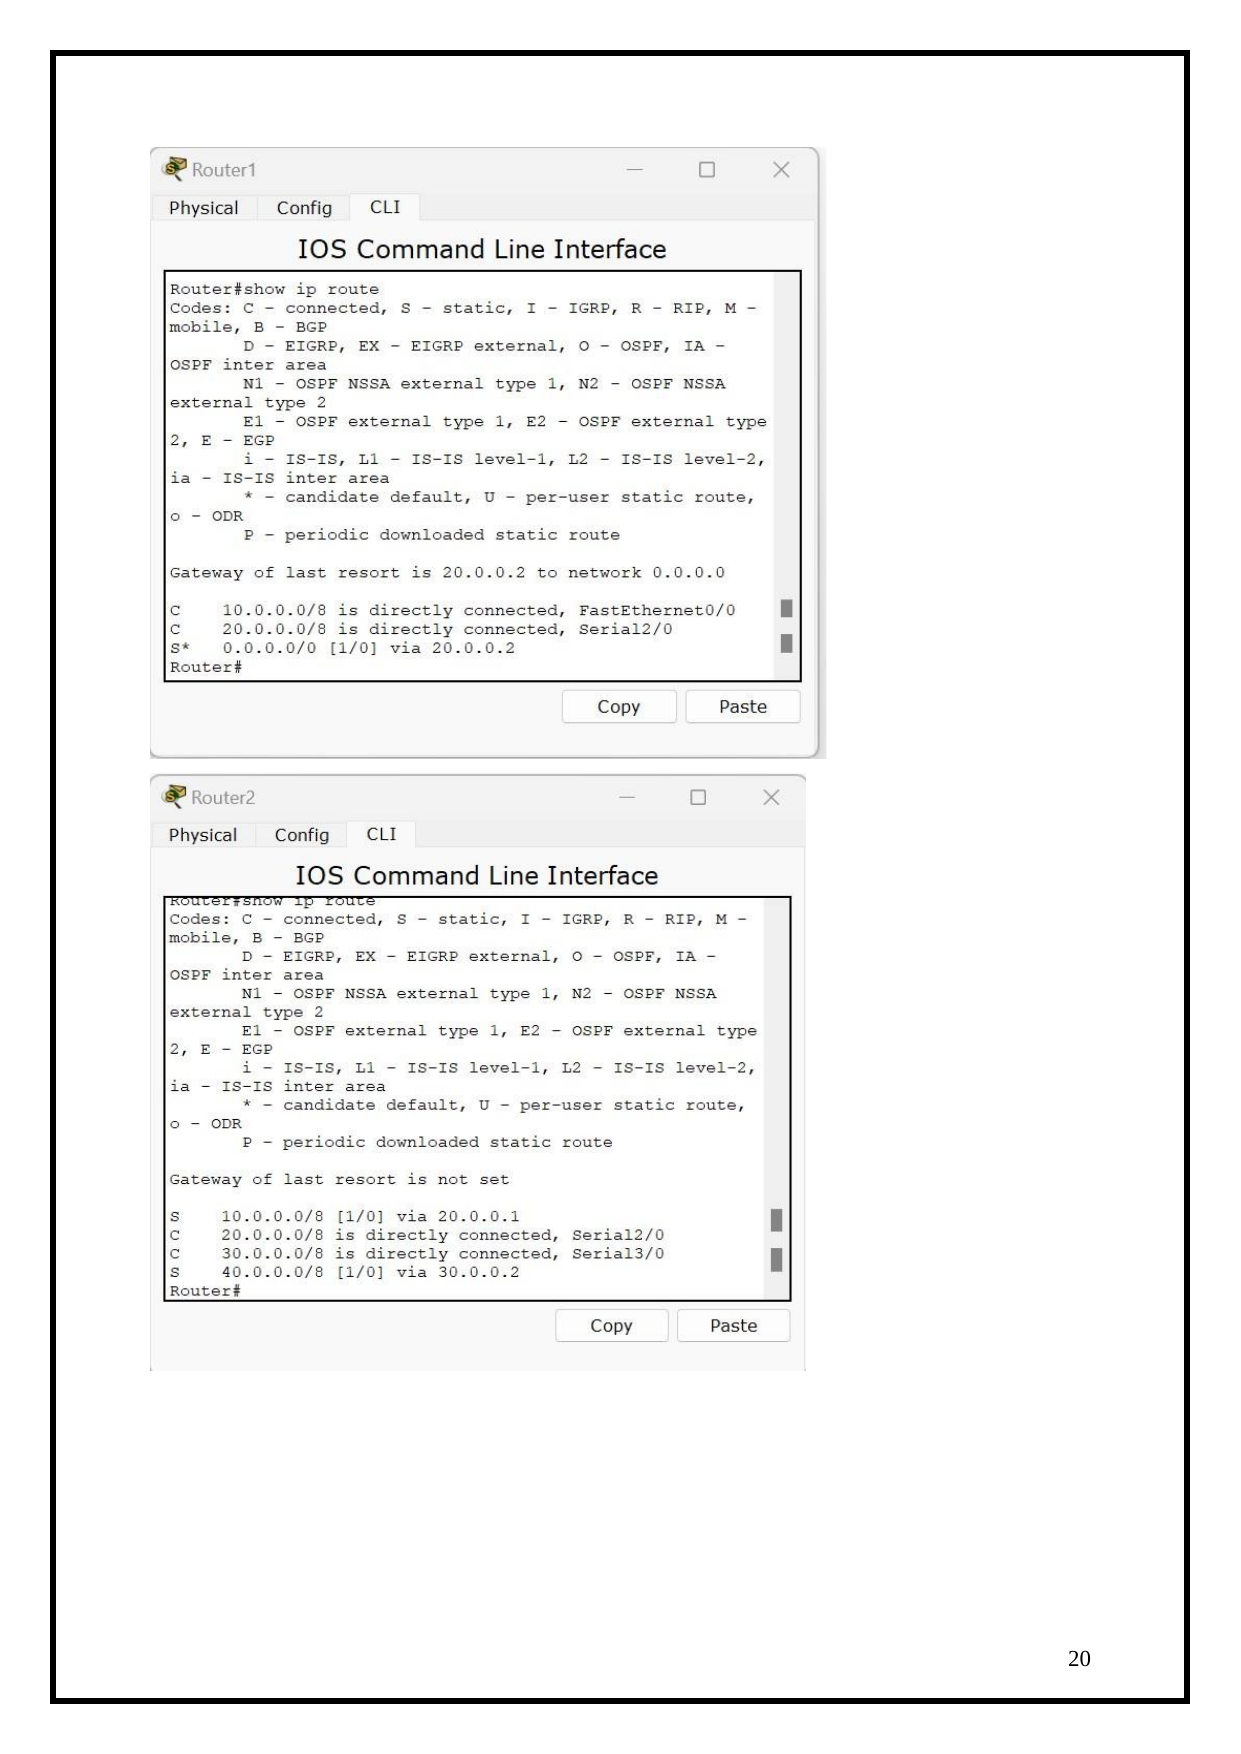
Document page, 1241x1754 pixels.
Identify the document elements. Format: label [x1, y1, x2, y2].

picture [150, 147, 827, 759]
picture [150, 773, 806, 1371]
